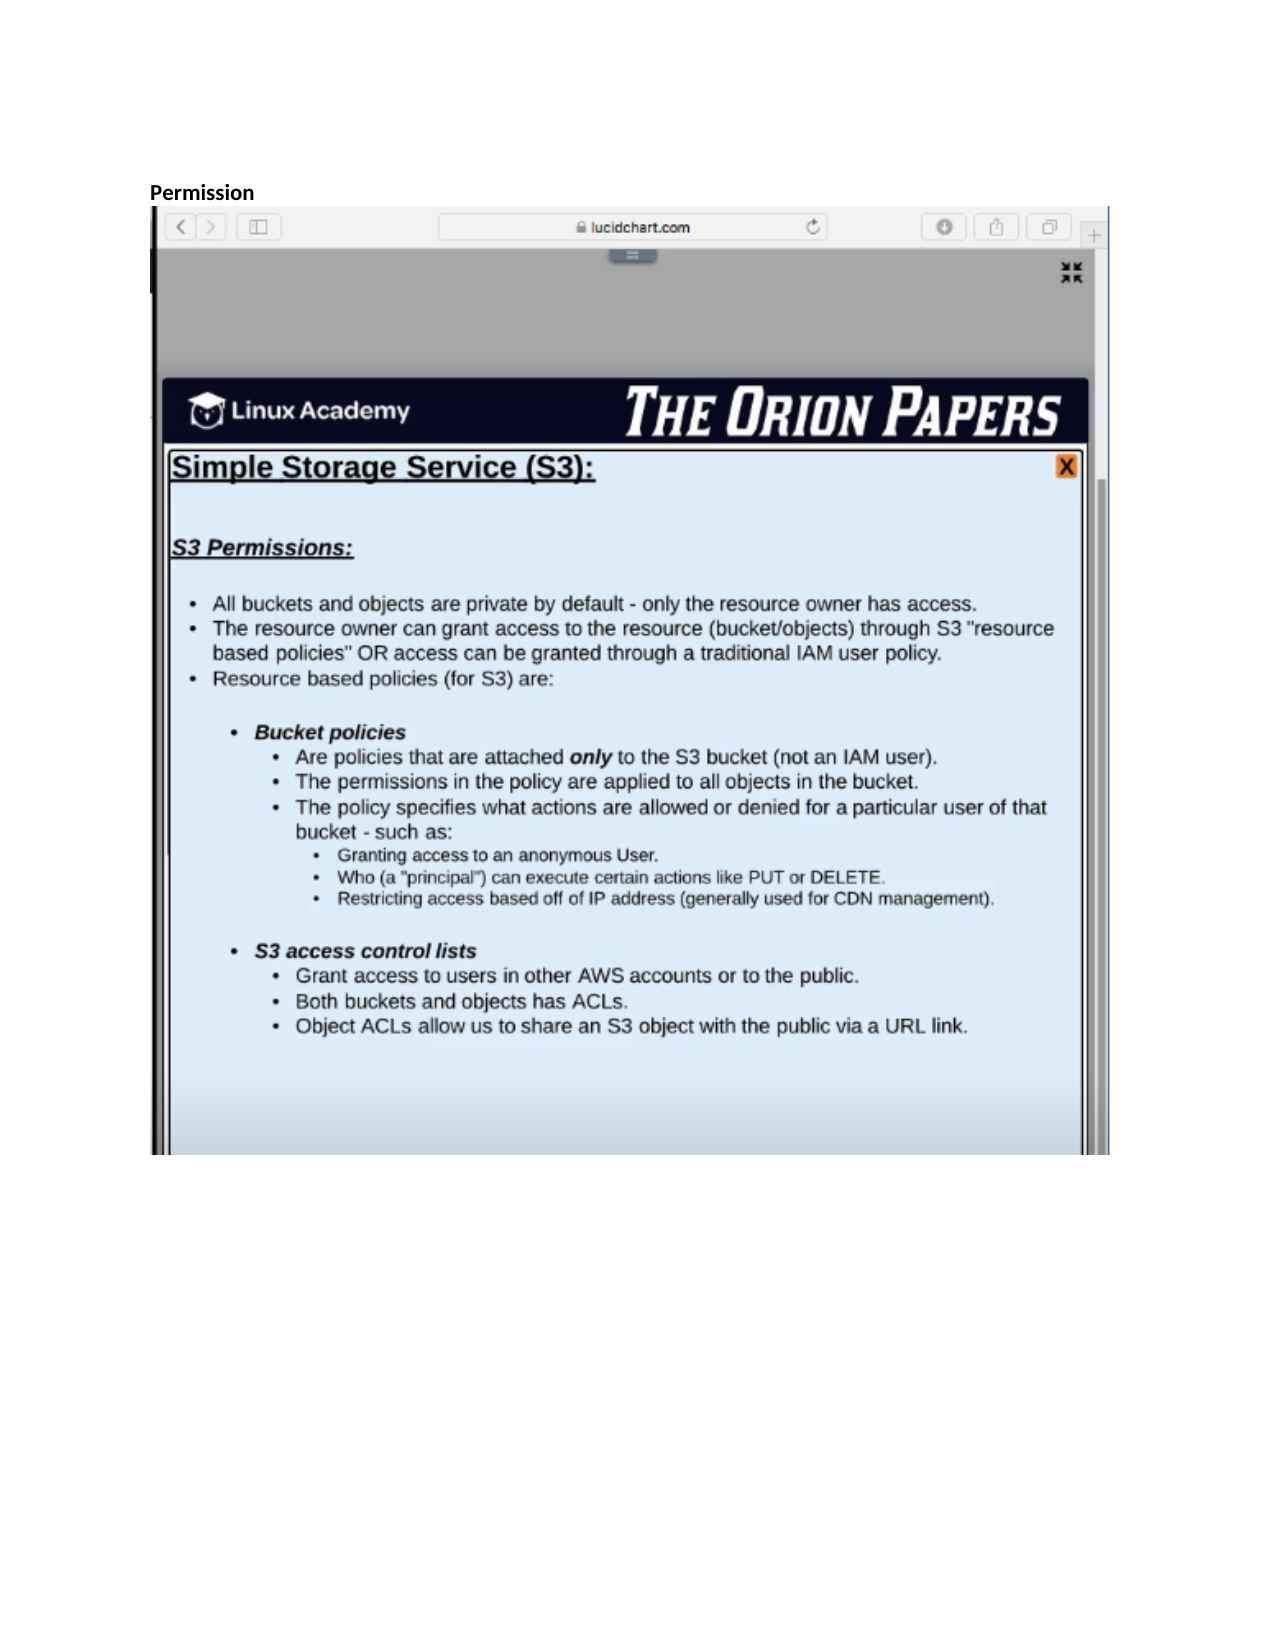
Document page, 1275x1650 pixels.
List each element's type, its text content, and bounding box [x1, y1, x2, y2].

text Permission [150, 178, 1125, 206]
picture [150, 206, 1110, 1155]
